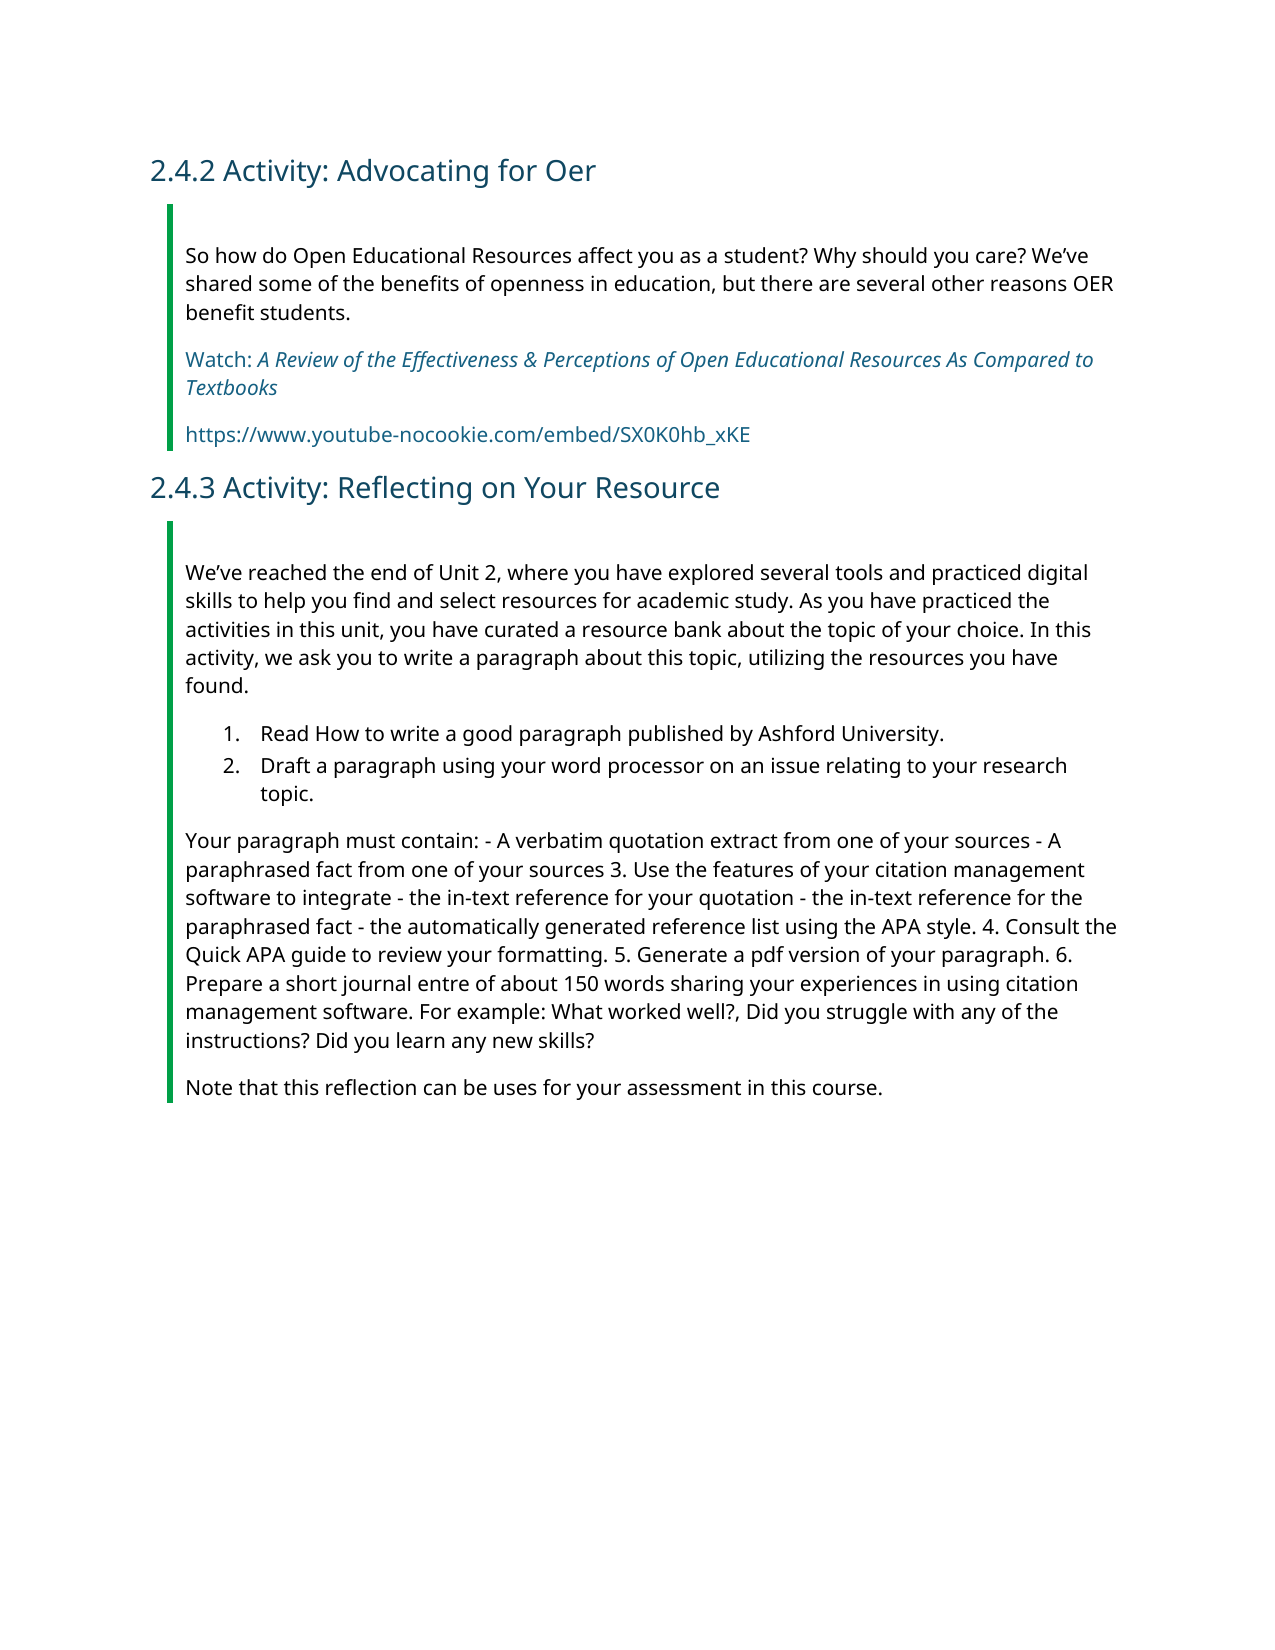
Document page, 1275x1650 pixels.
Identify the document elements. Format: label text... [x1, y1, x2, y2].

subtitle 2.4.3 Activity: Reflecting on Your Resource [150, 467, 1125, 507]
table_header So how do Open Educational Resources affect you as a student? Why should you care? We’ve shared some of the benefits of openness in education, but there are several other reasons OER benefit students. Watch: A Review of the Effectiveness & Perceptions of Open Educational Resources As Compared to Textbooks https://www.youtube-nocookie.com/embed/SX0K0hb_xKE [173, 204, 1125, 451]
table_header We’ve reached the end of Unit 2, where you have explored several tools and practiced digital skills to help you find and select resources for academic study. As you have practiced the activities in this unit, you have curated a resource bank about the topic of your choice. In this activity, we ask you to write a paragraph about this topic, utilizing the resources you have found. Read How to write a good paragraph published by Ashford University. Draft a paragraph using your word processor on an issue relating to your research topic. Your paragraph must contain: - A verbatim quotation extract from one of your sources - A paraphrased fact from one of your sources 3. Use the features of your citation management software to integrate - the in-text reference for your quotation - the in-text reference for the paraphrased fact - the automatically generated reference list using the APA style. 4. Consult the Quick APA guide to review your formatting. 5. Generate a pdf version of your paragraph. 6. Prepare a short journal entre of about 150 words sharing your experiences in using citation management software. For example: What worked well?, Did you struggle with any of the instructions? Did you learn any new skills? Note that this reflection can be uses for your assessment in this course. [173, 521, 1125, 1103]
subtitle 2.4.2 Activity: Advocating for Oer [150, 150, 1125, 190]
